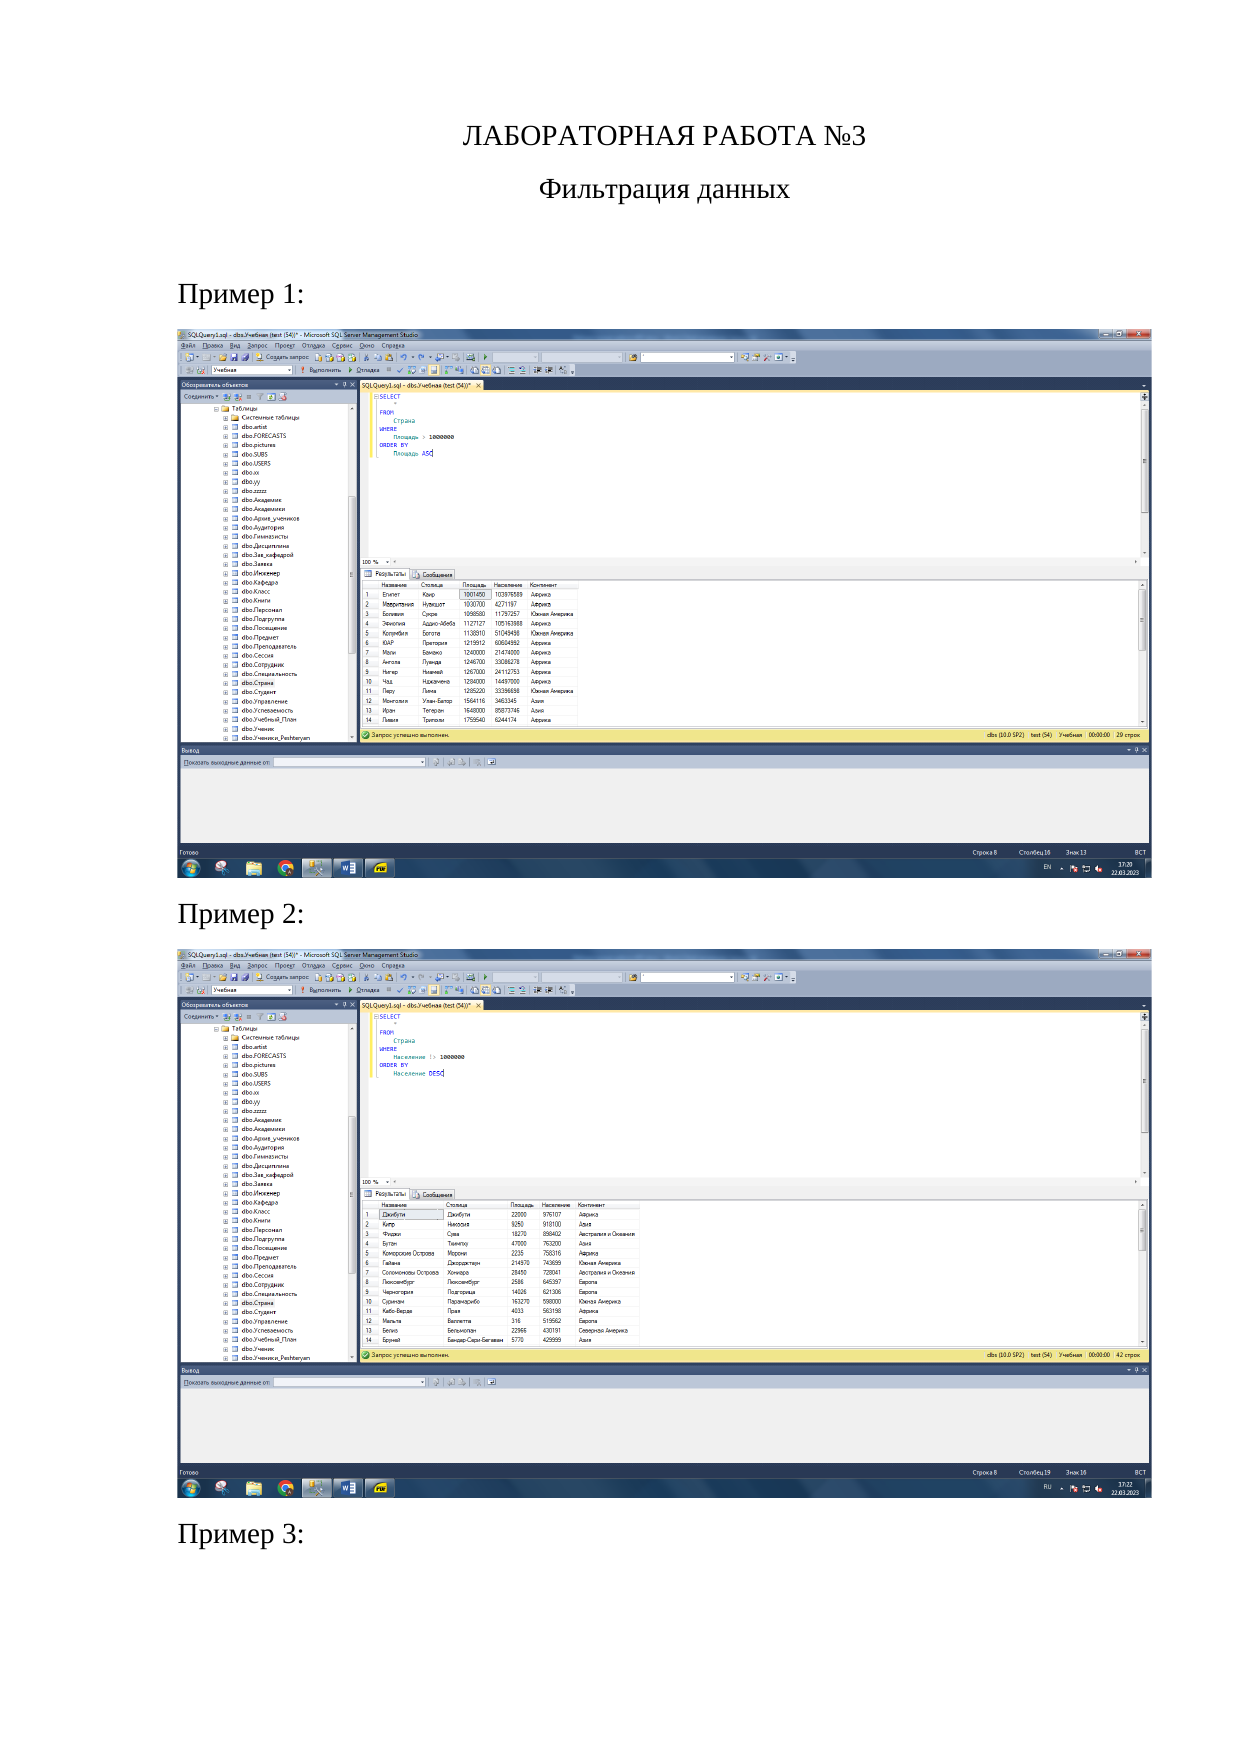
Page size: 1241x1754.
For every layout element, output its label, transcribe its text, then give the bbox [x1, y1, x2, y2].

text Пример 3: [177, 1516, 1152, 1550]
text Пример 2: [177, 896, 1152, 930]
text ЛАБОРАТОРНАЯ РАБОТА №3 [177, 118, 1152, 152]
picture [177, 329, 1152, 878]
text Фильтрация данных [177, 171, 1152, 204]
text Пример 1: [177, 277, 1152, 310]
picture [177, 949, 1152, 1498]
